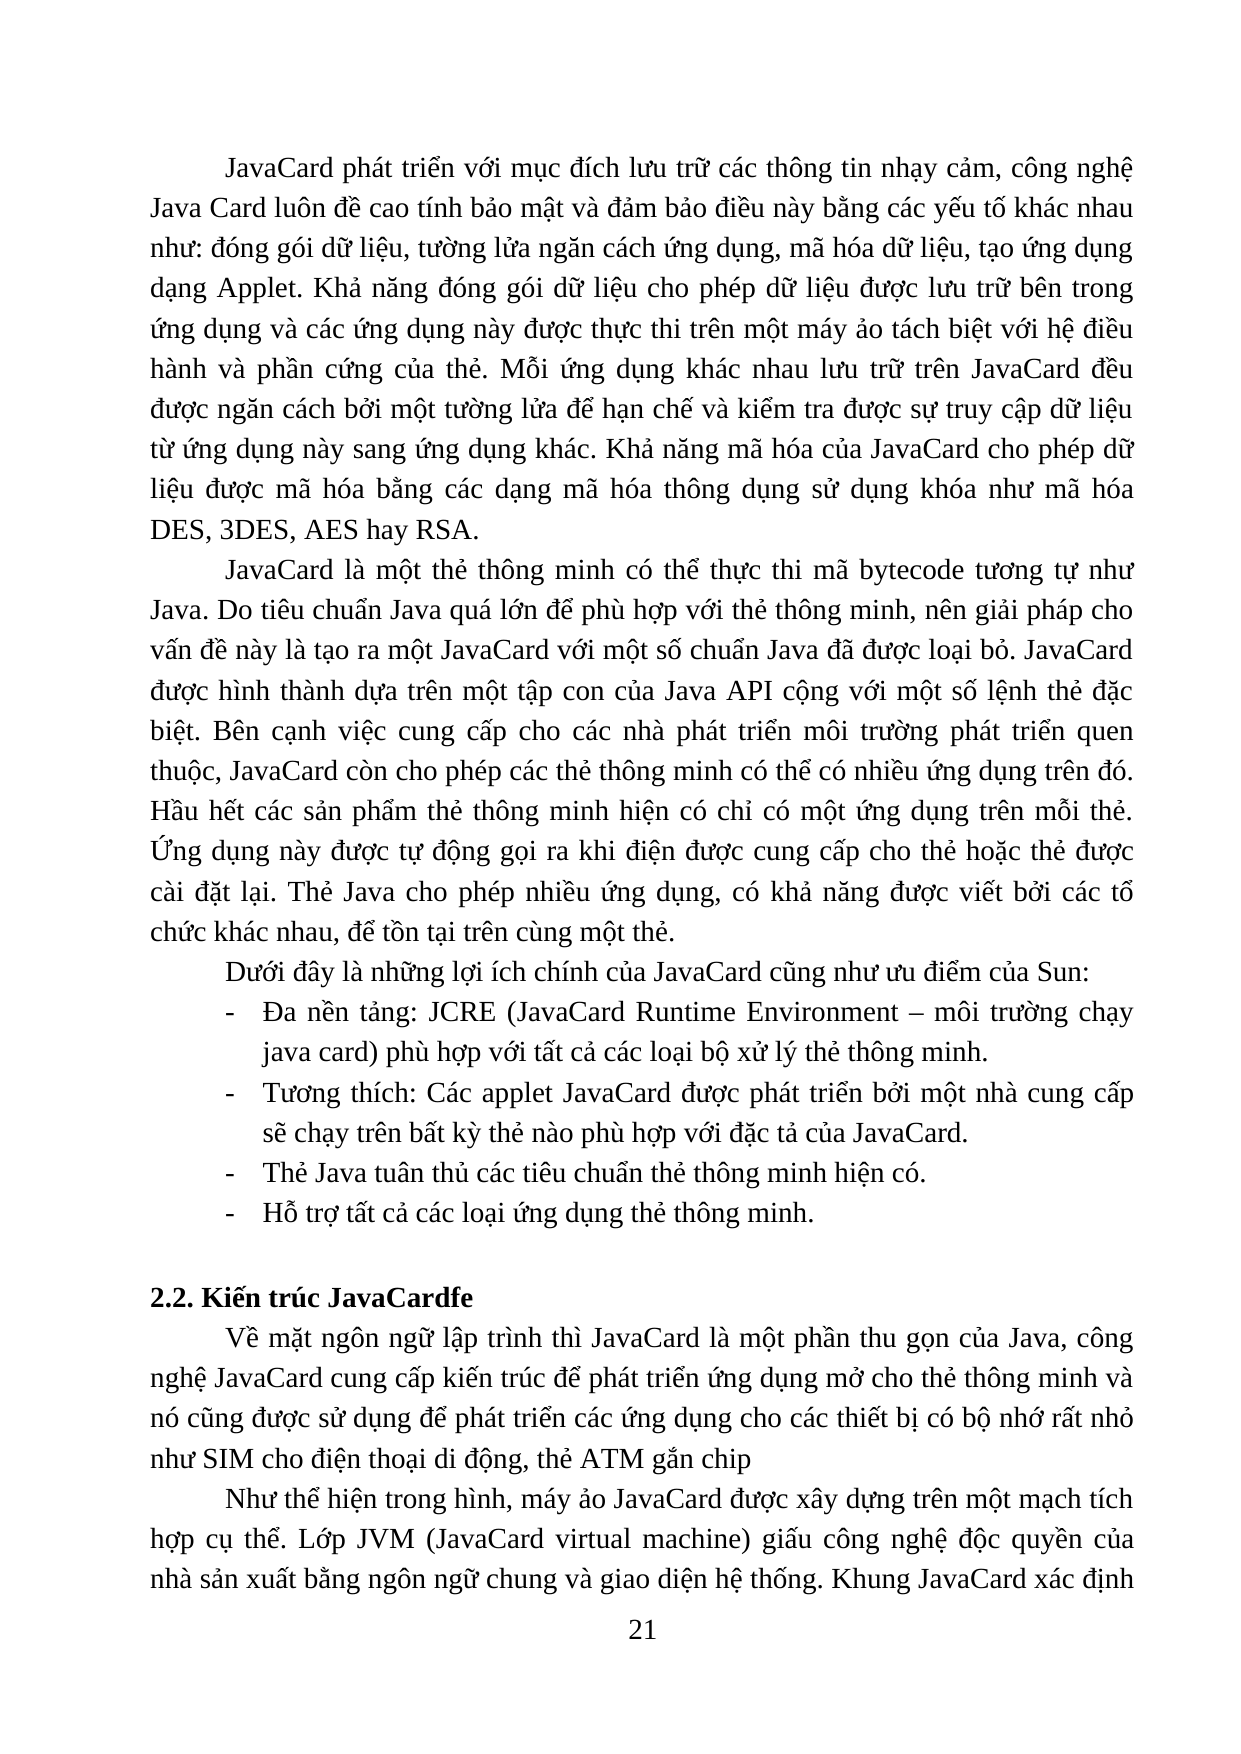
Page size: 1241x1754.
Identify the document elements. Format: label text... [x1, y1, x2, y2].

list Tương thích: Các applet JavaCard được phát triển bởi một nhà cung cấp sẽ chạy trên bất kỳ thẻ nào phù hợp với đặc tả của JavaCard. [225, 1075, 1135, 1148]
list Thẻ Java tuân thủ các tiêu chuẩn thẻ thông minh hiện có. [225, 1155, 1135, 1189]
text Về mặt ngôn ngữ lập trình thì JavaCard là một phần thu gọn của Java, công nghệ JavaCard cung cấp kiến trúc để phát triển ứng dụng mở cho thẻ thông minh và nó cũng được sử dụng để phát triển các ứng dụng cho các thiết bị có bộ nhớ rất nhỏ như SIM cho điện thoại di động, thẻ ATM gắn chip [150, 1320, 1135, 1474]
text JavaCard phát triển với mục đích lưu trữ các thông tin nhạy cảm, công nghệ Java Card luôn đề cao tính bảo mật và đảm bảo điều này bằng các yếu tố khác nhau như: đóng gói dữ liệu, tường lửa ngăn cách ứng dụng, mã hóa dữ liệu, tạo ứng dụng dạng Applet. Khả năng đóng gói dữ liệu cho phép dữ liệu được lưu trữ bên trong ứng dụng và các ứng dụng này được thực thi trên một máy ảo tách biệt với hệ điều hành và phần cứng của thẻ. Mỗi ứng dụng khác nhau lưu trữ trên JavaCard đều được ngăn cách bởi một tường lửa để hạn chế và kiểm tra được sự truy cập dữ liệu từ ứng dụng này sang ứng dụng khác. Khả năng mã hóa của JavaCard cho phép dữ liệu được mã hóa bằng các dạng mã hóa thông dụng sử dụng khóa như mã hóa DES, 3DES, AES hay RSA. [150, 150, 1135, 545]
text Dưới đây là những lợi ích chính của JavaCard cũng như ưu điểm của Sun: [150, 954, 1135, 988]
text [150, 1481, 1135, 1595]
text JavaCard là một thẻ thông minh có thể thực thi mã bytecode tương tự như Java. Do tiêu chuẩn Java quá lớn để phù hợp với thẻ thông minh, nên giải pháp cho vấn đề này là tạo ra một JavaCard với một số chuẩn Java đã được loại bỏ. JavaCard được hình thành dựa trên một tập con của Java API cộng với một số lệnh thẻ đặc biệt. Bên cạnh việc cung cấp cho các nhà phát triển môi trường phát triển quen thuộc, JavaCard còn cho phép các thẻ thông minh có thể có nhiều ứng dụng trên đó. Hầu hết các sản phẩm thẻ thông minh hiện có chỉ có một ứng dụng trên mỗi thẻ. Ứng dụng này được tự động gọi ra khi điện được cung cấp cho thẻ hoặc thẻ được cài đặt lại. Thẻ Java cho phép nhiều ứng dụng, có khả năng được viết bởi các tổ chức khác nhau, để tồn tại trên cùng một thẻ. [150, 552, 1135, 947]
list Đa nền tảng: JCRE (JavaCard Runtime Environment – môi trường chạy java card) phù hợp với tất cả các loại bộ xử lý thẻ thông minh. [225, 994, 1135, 1068]
subtitle Kiến trúc JavaCardfe [150, 1280, 1135, 1313]
list Hỗ trợ tất cả các loại ứng dụng thẻ thông minh. [225, 1195, 1135, 1229]
